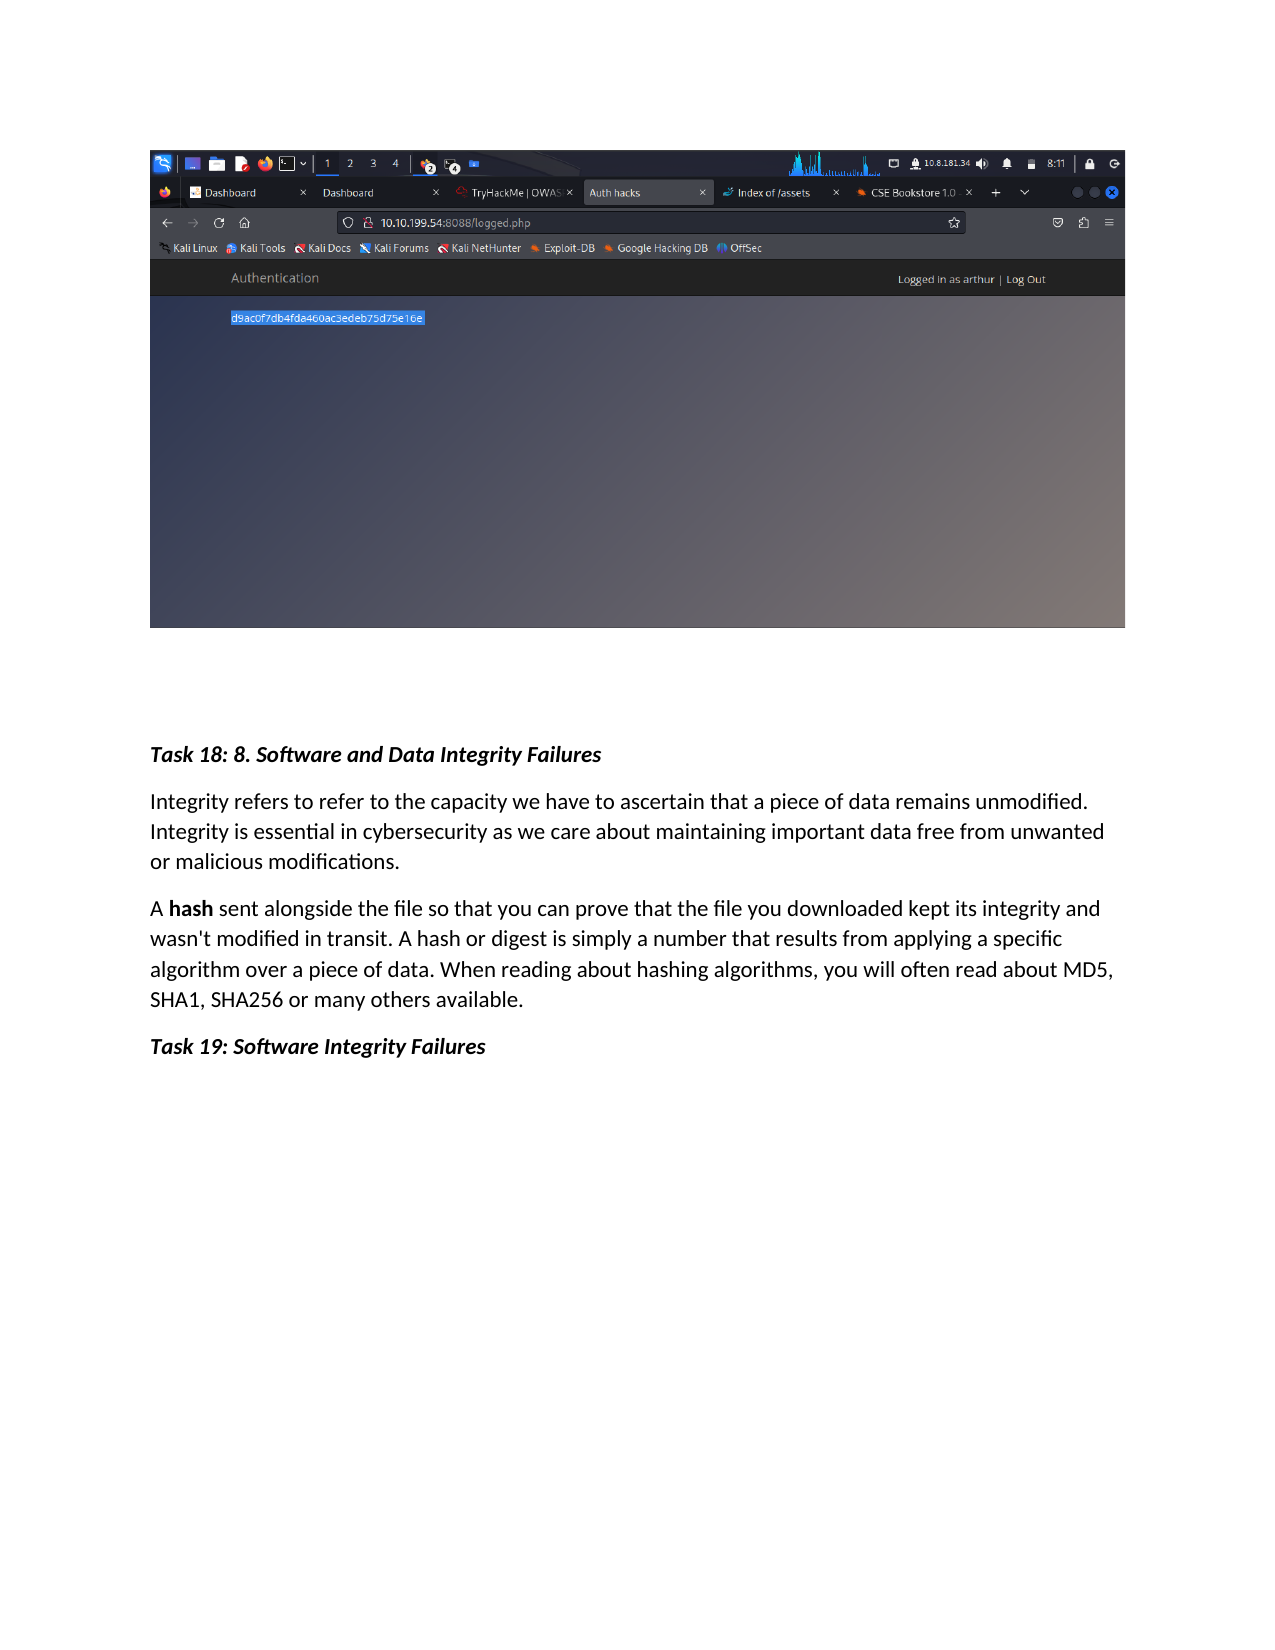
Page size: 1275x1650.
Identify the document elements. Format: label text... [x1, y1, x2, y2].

text A hash sent alongside the file so that you can prove that the file you downloaded kept its integrity and wasn't modified in transit. A hash or digest is simply a number that results from applying a specific algorithm over a piece of data. When reading about hashing algorithms, you will often read about MD5, SHA1, SHA256 or many others available. [150, 894, 1125, 1013]
text Integrity refers to refer to the capacity we have to ascertain that a piece of data remains unmodified. Integrity is essential in cybersecurity as we care about maintaining important data free from unwanted or malicious modifications. [150, 787, 1125, 875]
text Task 18: 8. Software and Data Integrity Failures [150, 740, 1125, 768]
text Task 19: Software Integrity Failures [150, 1032, 1125, 1060]
picture [150, 150, 1125, 628]
